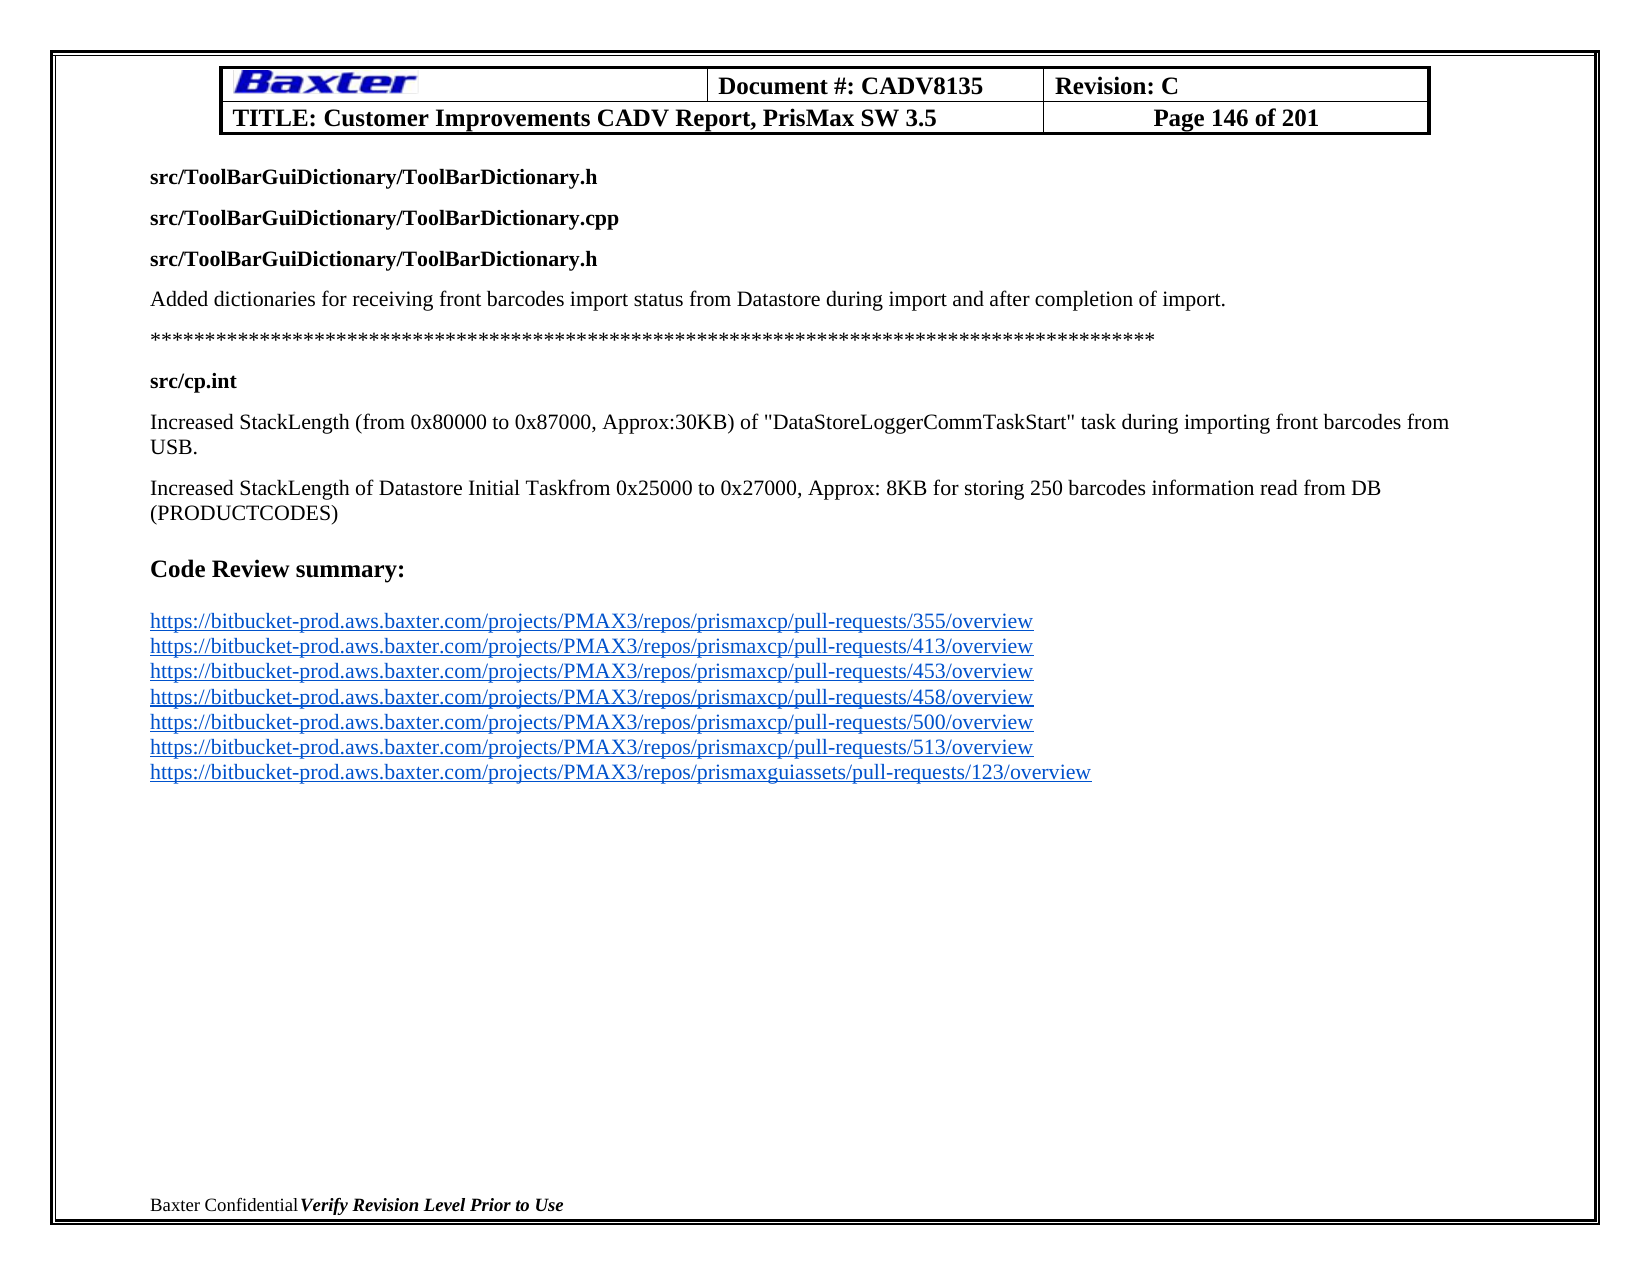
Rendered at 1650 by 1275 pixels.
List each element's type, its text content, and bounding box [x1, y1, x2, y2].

text https://bitbucket-prod.aws.baxter.com/projects/PMAX3/repos/prismaxcp/pull-requests/355/overview https://bitbucket-prod.aws.baxter.com/projects/PMAX3/repos/prismaxcp/pull-requests/413/overview https://bitbucket-prod.aws.baxter.com/projects/PMAX3/repos/prismaxcp/pull-requests/453/overview https://bitbucket-prod.aws.baxter.com/projects/PMAX3/repos/prismaxcp/pull-requests/458/overview https://bitbucket-prod.aws.baxter.com/projects/PMAX3/repos/prismaxcp/pull-requests/500/overview https://bitbucket-prod.aws.baxter.com/projects/PMAX3/repos/prismaxcp/pull-requests/513/overview https://bitbucket-prod.aws.baxter.com/projects/PMAX3/repos/prismaxguiassets/pull-requests/123/overview [150, 583, 1500, 784]
text src/ToolBarGuiDictionary/ToolBarDictionary.cpp [150, 205, 1500, 230]
text Increased StackLength (from 0x80000 to 0x87000, Approx:30KB) of "DataStoreLoggerCommTaskStart" task during importing front barcodes from USB. [150, 409, 1500, 459]
text src/ToolBarGuiDictionary/ToolBarDictionary.h [150, 246, 1500, 271]
text src/cp.int [150, 368, 1500, 393]
text ******************************************************************************************** [150, 327, 1500, 352]
text src/ToolBarGuiDictionary/ToolBarDictionary.h [150, 164, 1500, 189]
text Code Review summary: [150, 554, 1500, 583]
text Increased StackLength of Datastore Initial Taskfrom 0x25000 to 0x27000, Approx: 8KB for storing 250 barcodes information read from DB (PRODUCTCODES) [150, 475, 1500, 525]
picture [232, 70, 420, 96]
text Added dictionaries for receiving front barcodes import status from Datastore during import and after completion of import. [150, 286, 1500, 312]
